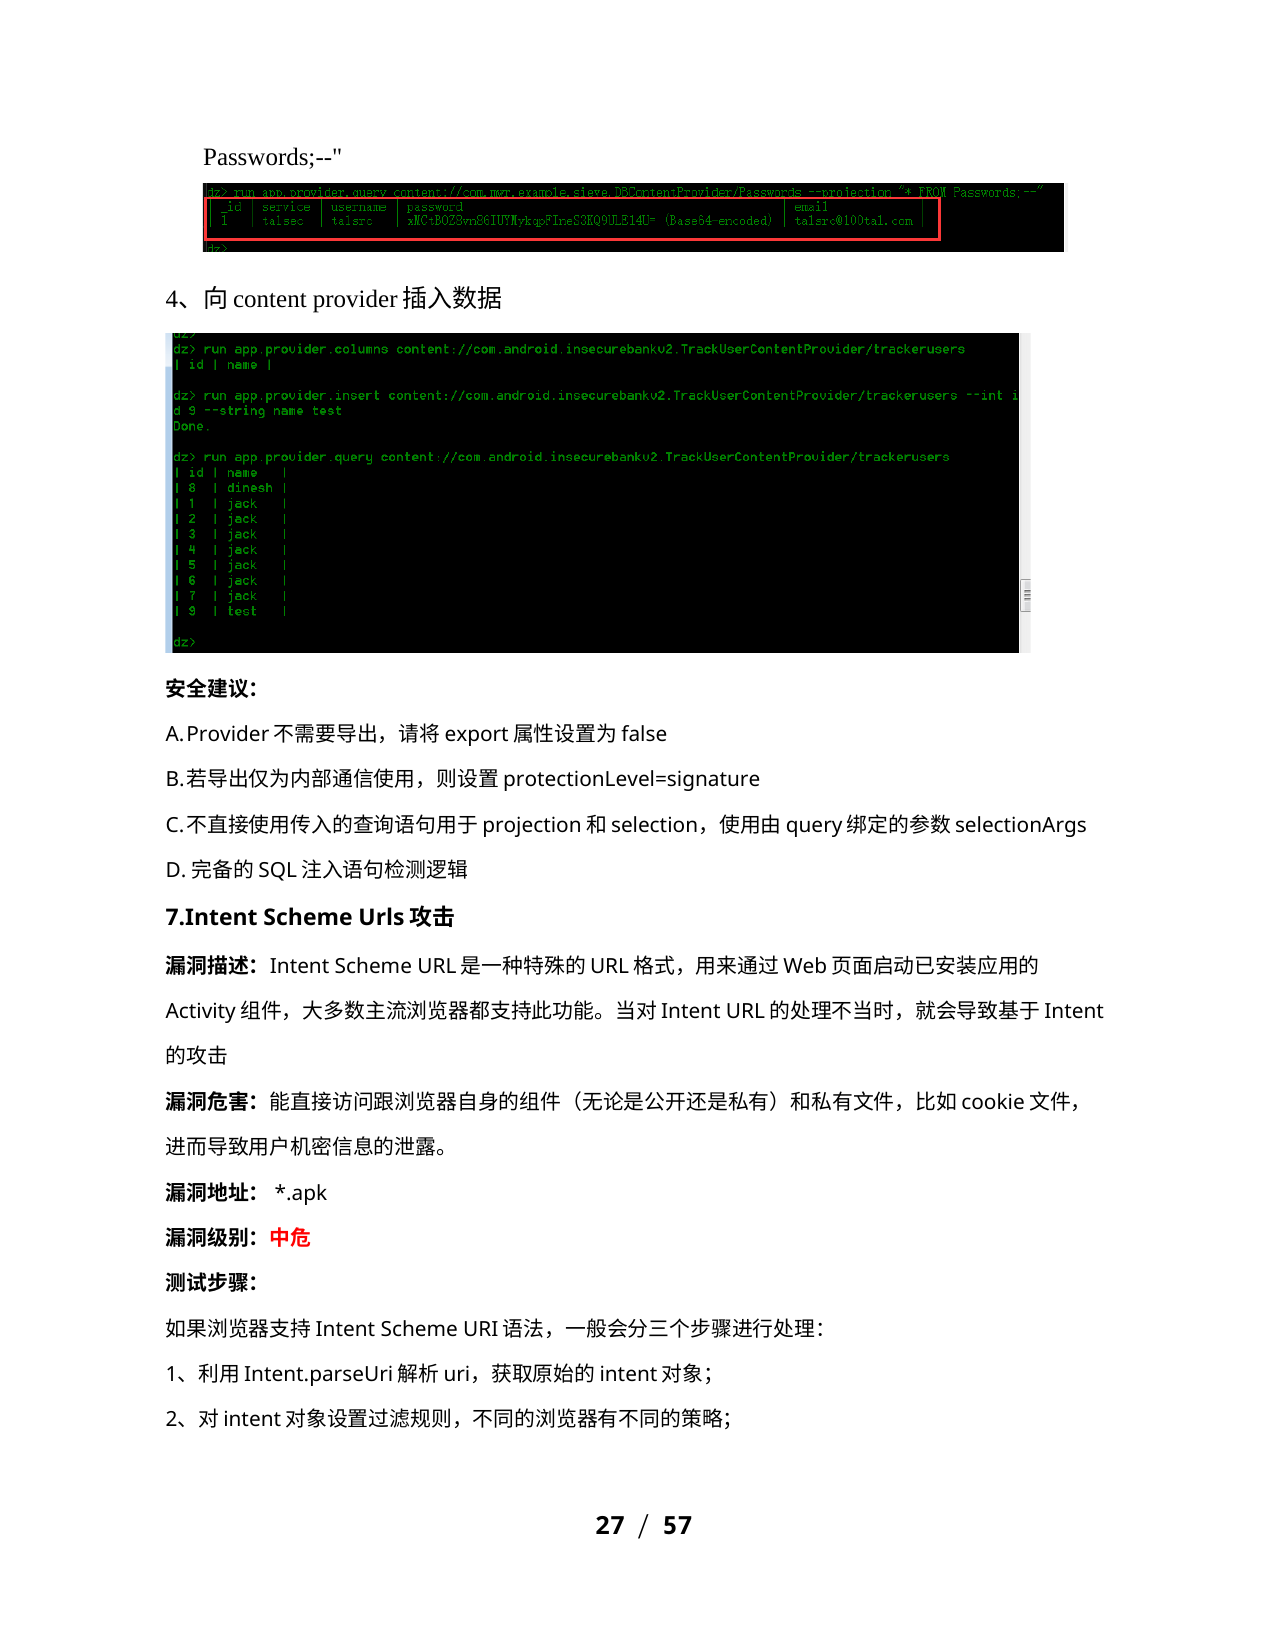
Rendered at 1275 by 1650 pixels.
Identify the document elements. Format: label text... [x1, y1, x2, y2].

text 1、利用Intent.parseUri解析uri，获取原始的intent对象； [165, 1357, 1109, 1388]
text 测试步骤： [165, 1267, 1109, 1297]
text 2、对intent对象设置过滤规则，不同的浏览器有不同的策略； [165, 1403, 1109, 1433]
text 漏洞级别：中危 [165, 1221, 1109, 1251]
list 若导出仅为内部通信使用，则设置protectionLevel=signature [165, 763, 1109, 793]
text 漏洞危害：能直接访问跟浏览器自身的组件（无论是公开还是私有）和私有文件，比如cookie文件，进而导致用户机密信息的泄露。 [165, 1085, 1109, 1161]
text 如果浏览器支持Intent Scheme URI语法，一般会分三个步骤进行处理： [165, 1312, 1109, 1342]
list Provider不需要导出，请将export属性设置为false [165, 717, 1109, 748]
text 漏洞地址： *.apk [165, 1176, 1109, 1206]
text 4、向content provider插入数据 [165, 278, 1109, 314]
list 不直接使用传入的查询语句用于projection和selection，使用由query绑定的参数selectionArgs [165, 808, 1109, 838]
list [165, 142, 1109, 171]
text 安全建议： [165, 672, 1109, 702]
subtitle 7.Intent Scheme Urls攻击 [165, 899, 1109, 932]
text 漏洞描述：Intent Scheme URL是一种特殊的URL格式，用来通过Web页面启动已安装应用的Activity组件，大多数主流浏览器都支持此功能。当对Intent URL的处理不当时，就会导致基于Intent的攻击 [165, 949, 1109, 1070]
picture [165, 333, 1031, 653]
picture [202, 183, 1069, 252]
list 完备的SQL注入语句检测逻辑 [165, 853, 1109, 884]
